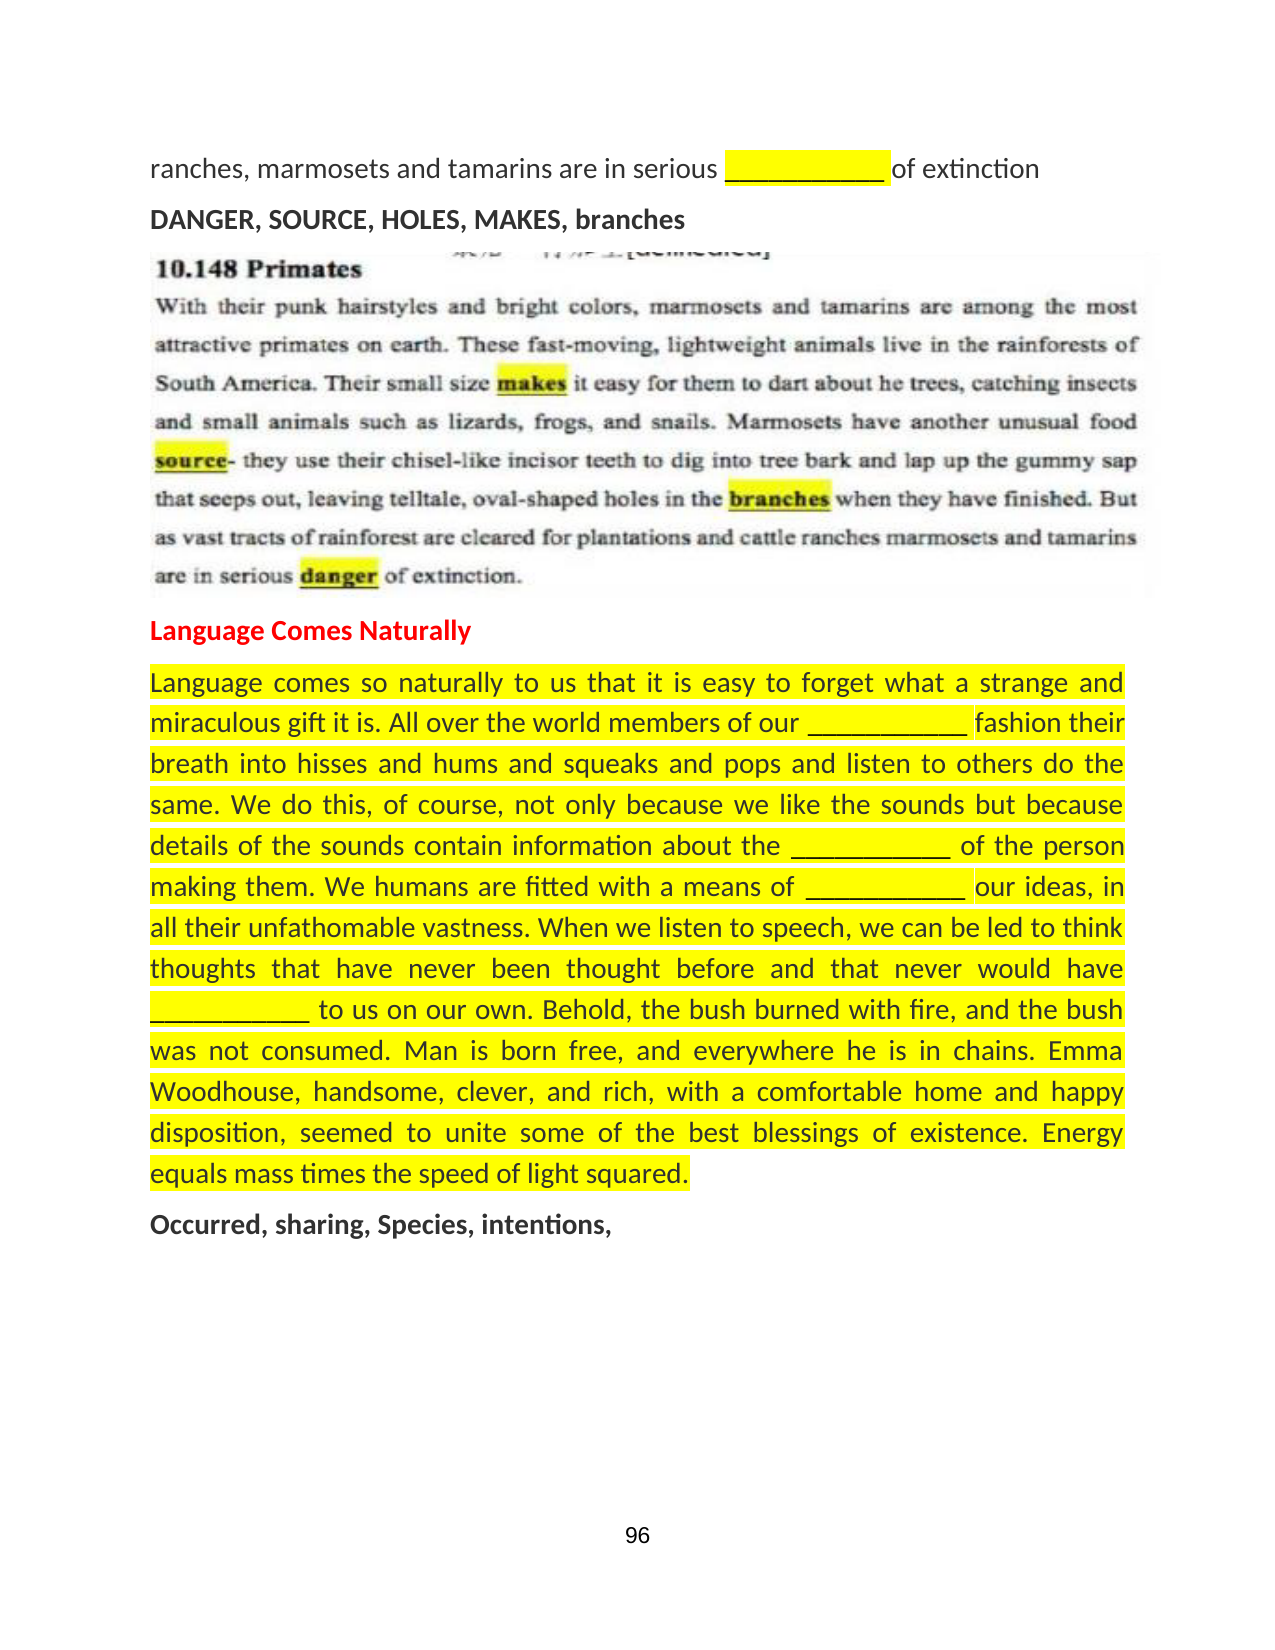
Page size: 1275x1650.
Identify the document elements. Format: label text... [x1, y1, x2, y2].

picture [150, 252, 1166, 598]
text Occurred, sharing, Species, intentions, [150, 1206, 1125, 1242]
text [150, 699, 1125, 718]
text DANGER, SOURCE, HOLES, MAKES, branches [150, 201, 1125, 237]
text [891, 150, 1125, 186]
text Language Comes Naturally [150, 612, 1125, 648]
